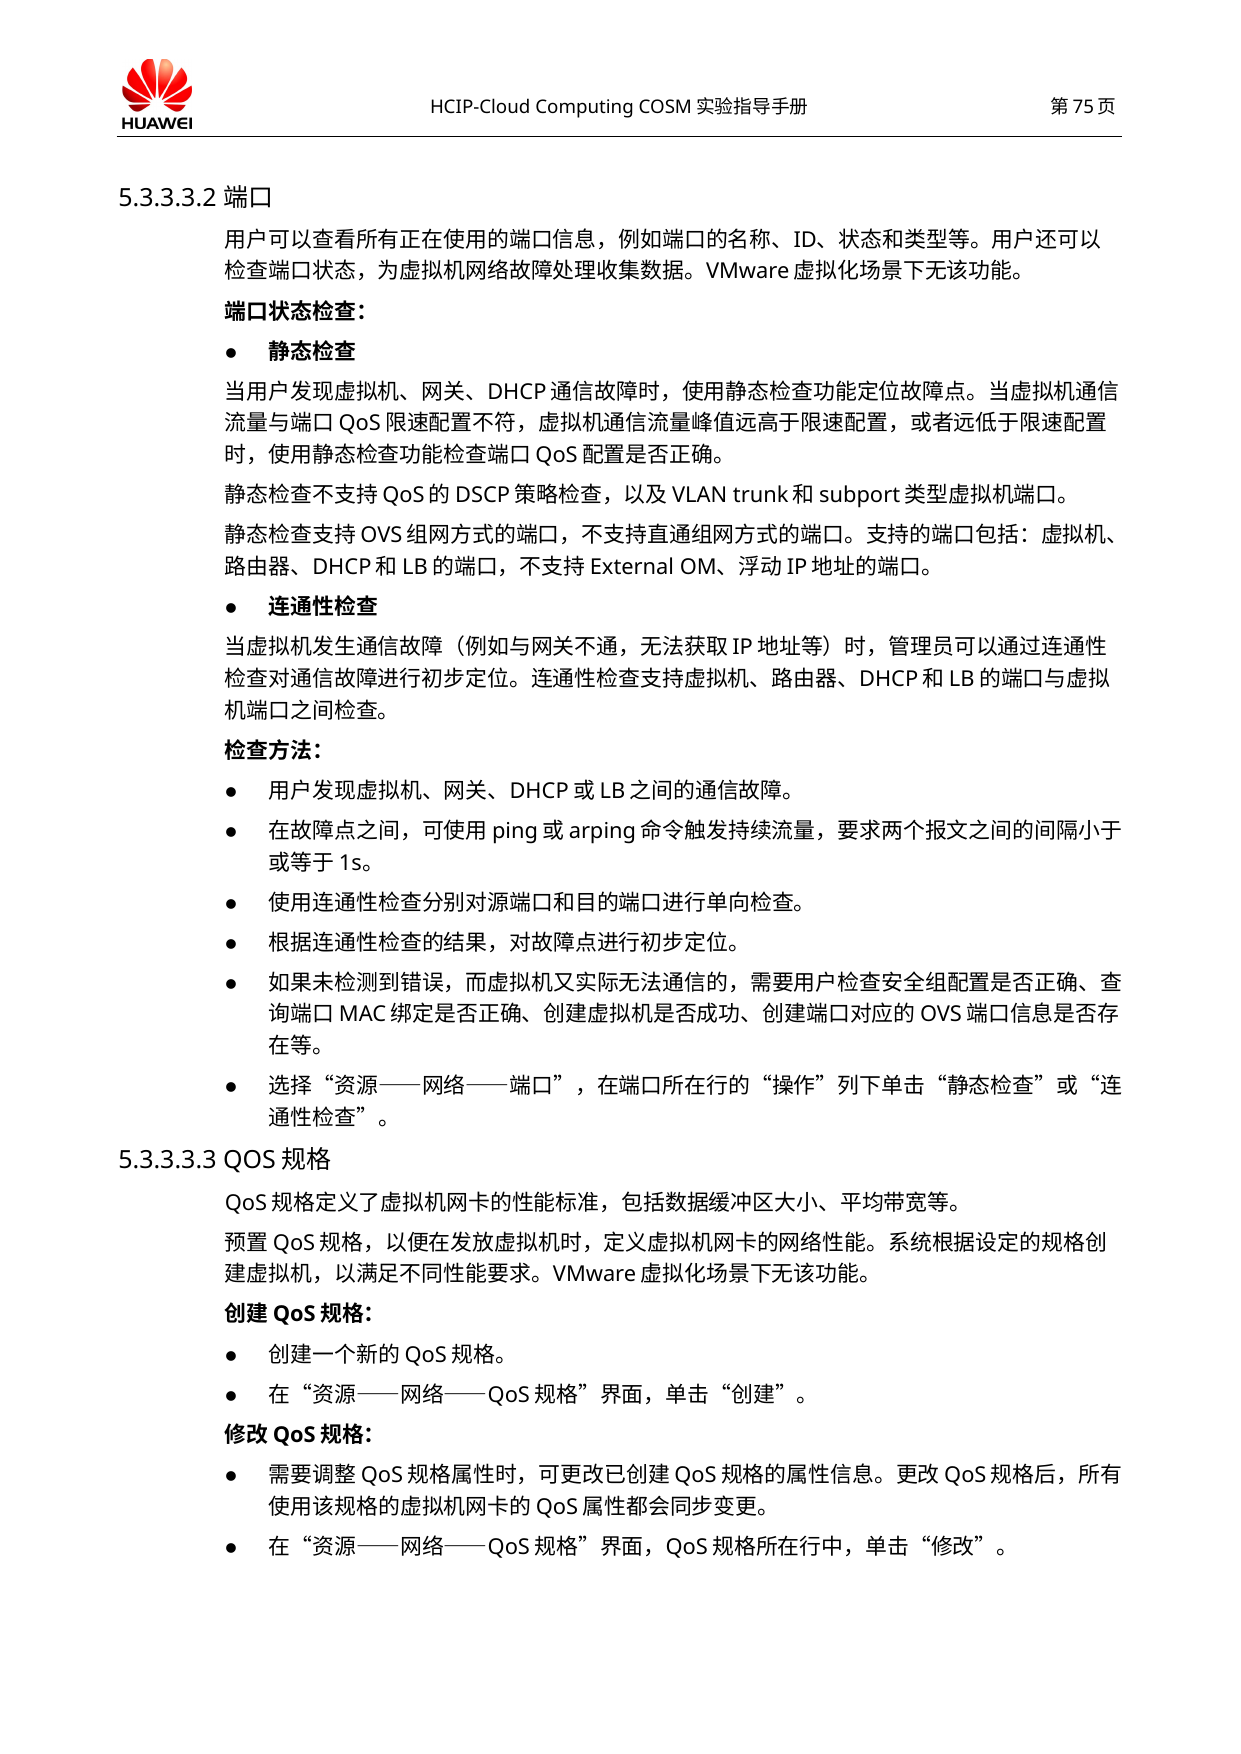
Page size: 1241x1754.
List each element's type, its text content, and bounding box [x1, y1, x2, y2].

text 静态检查 [224, 334, 1122, 365]
subtitle 端口 [118, 177, 1122, 213]
text 用户发现虚拟机、网关、DHCP或LB之间的通信故障。 [224, 773, 1122, 804]
text 使用连通性检查分别对源端口和目的端口进行单向检查。 [224, 885, 1122, 916]
text 用户可以查看所有正在使用的端口信息，例如端口的名称、ID、状态和类型等。用户还可以检查端口状态，为虚拟机网络故障处理收集数据。VMware虚拟化场景下无该功能。 [224, 222, 1122, 285]
text 端口状态检查： [224, 294, 1122, 325]
text 如果未检测到错误，而虚拟机又实际无法通信的，需要用户检查安全组配置是否正确、查询端口MAC绑定是否正确、创建虚拟机是否成功、创建端口对应的OVS端口信息是否存在等。 [224, 965, 1122, 1060]
text QoS规格定义了虚拟机网卡的性能标准，包括数据缓冲区大小、平均带宽等。 [224, 1184, 1122, 1216]
text 当用户发现虚拟机、网关、DHCP通信故障时，使用静态检查功能定位故障点。当虚拟机通信流量与端口QoS限速配置不符，虚拟机通信流量峰值远高于限速配置，或者远低于限速配置时，使用静态检查功能检查端口QoS配置是否正确。 [224, 374, 1122, 469]
text 静态检查不支持QoS的DSCP策略检查，以及VLAN trunk和subport类型虚拟机端口。 [224, 477, 1122, 509]
text 根据连通性检查的结果，对故障点进行初步定位。 [224, 925, 1122, 956]
text 创建QoS规格： [224, 1296, 1122, 1328]
text 当虚拟机发生通信故障（例如与网关不通，无法获取IP地址等）时，管理员可以通过连通性检查对通信故障进行初步定位。连通性检查支持虚拟机、路由器、DHCP和LB的端口与虚拟机端口之间检查。 [224, 629, 1122, 724]
text 预置QoS规格，以便在发放虚拟机时，定义虚拟机网卡的网络性能。系统根据设定的规格创建虚拟机，以满足不同性能要求。VMware虚拟化场景下无该功能。 [224, 1224, 1122, 1288]
text 在“资源——网络——QoS规格”界面，QoS规格所在行中，单击“修改”。 [224, 1529, 1122, 1561]
text 修改QoS规格： [224, 1417, 1122, 1448]
text 创建一个新的QoS规格。 [224, 1337, 1122, 1368]
text 在故障点之间，可使用ping或arping命令触发持续流量，要求两个报文之间的间隔小于或等于1s。 [224, 813, 1122, 876]
subtitle QOS规格 [118, 1140, 1122, 1176]
picture [122, 59, 192, 129]
text 检查方法： [224, 733, 1122, 764]
text 需要调整QoS规格属性时，可更改已创建QoS规格的属性信息。更改QoS规格后，所有使用该规格的虚拟机网卡的QoS属性都会同步变更。 [224, 1457, 1122, 1520]
text 静态检查支持OVS组网方式的端口，不支持直通组网方式的端口。支持的端口包括：虚拟机、路由器、DHCP和LB的端口，不支持External OM、浮动IP地址的端口。 [224, 517, 1122, 581]
text 连通性检查 [224, 589, 1122, 621]
text 在“资源——网络——QoS规格”界面，单击“创建”。 [224, 1377, 1122, 1408]
text 选择“资源——网络——端口”，在端口所在行的“操作”列下单击“静态检查”或“连通性检查”。 [224, 1068, 1122, 1132]
